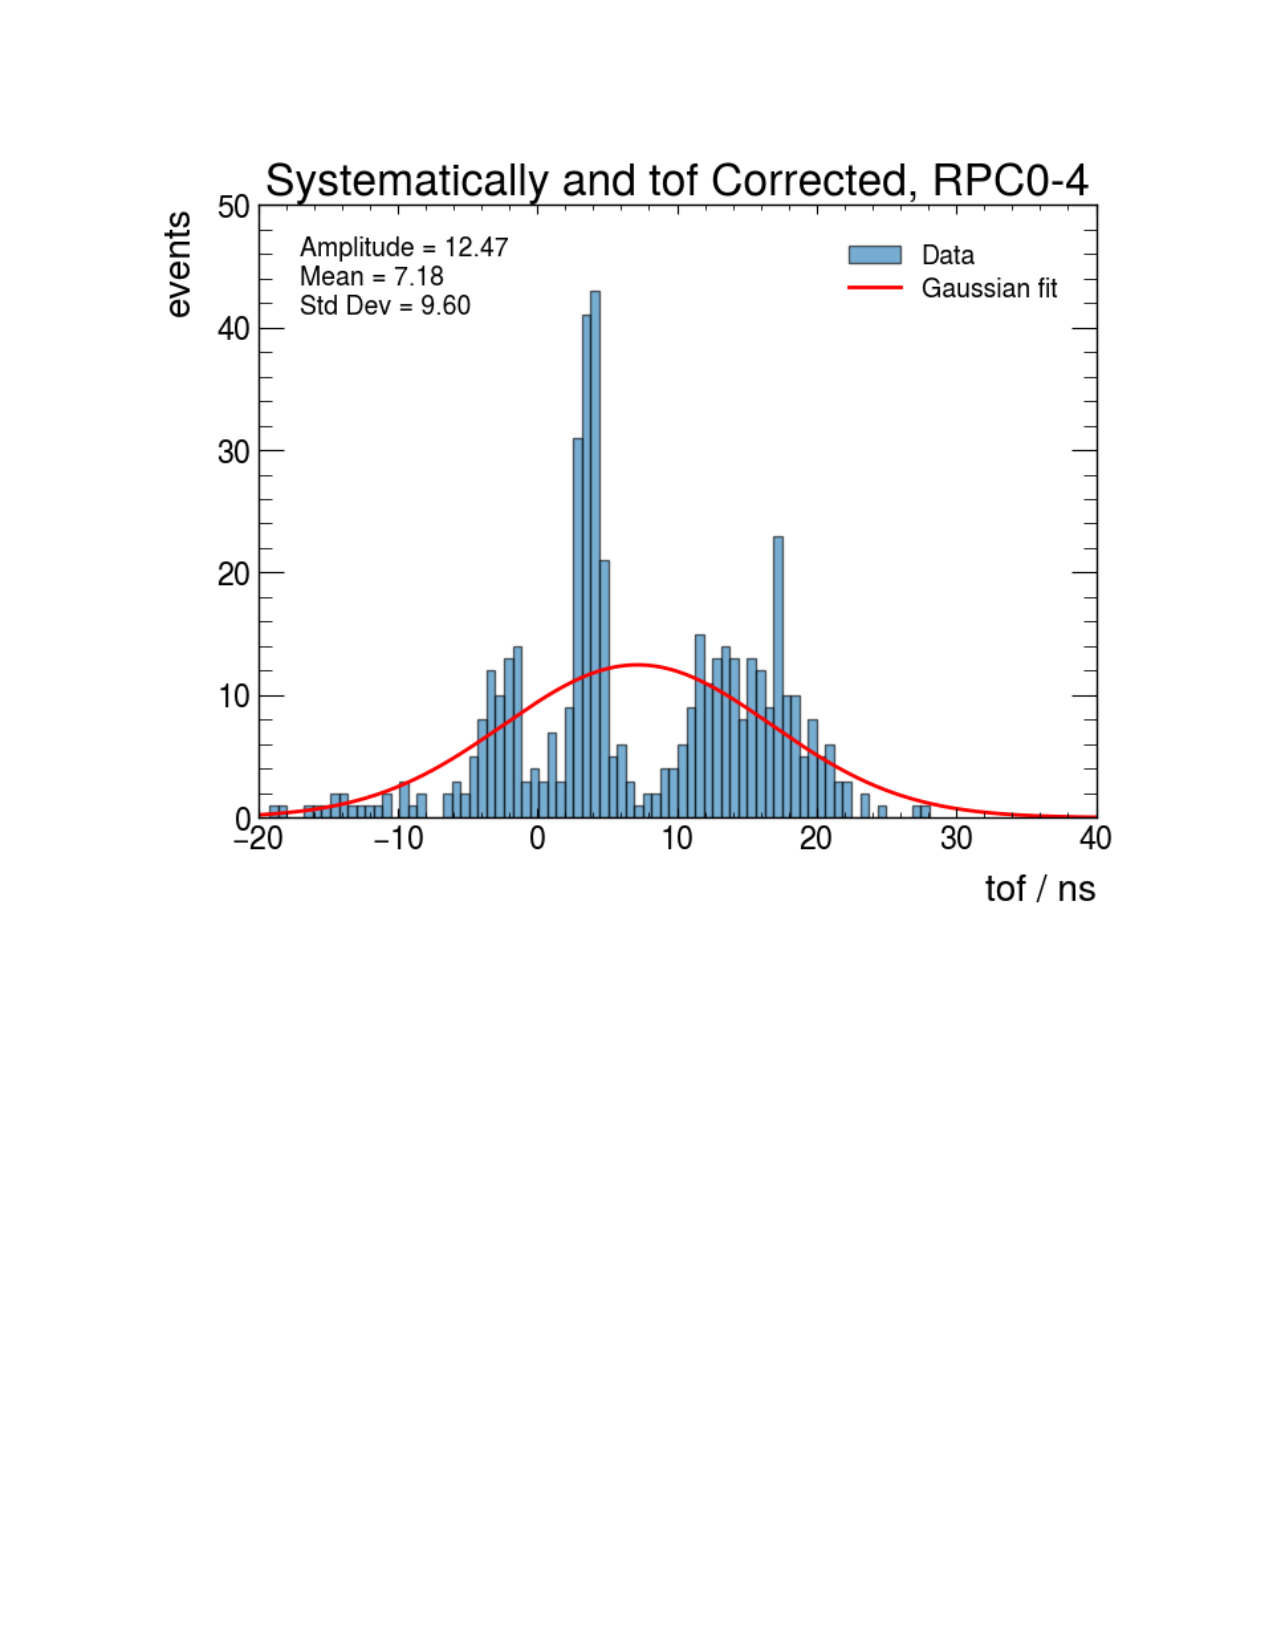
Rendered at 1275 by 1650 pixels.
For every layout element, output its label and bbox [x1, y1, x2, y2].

picture [150, 150, 1125, 921]
